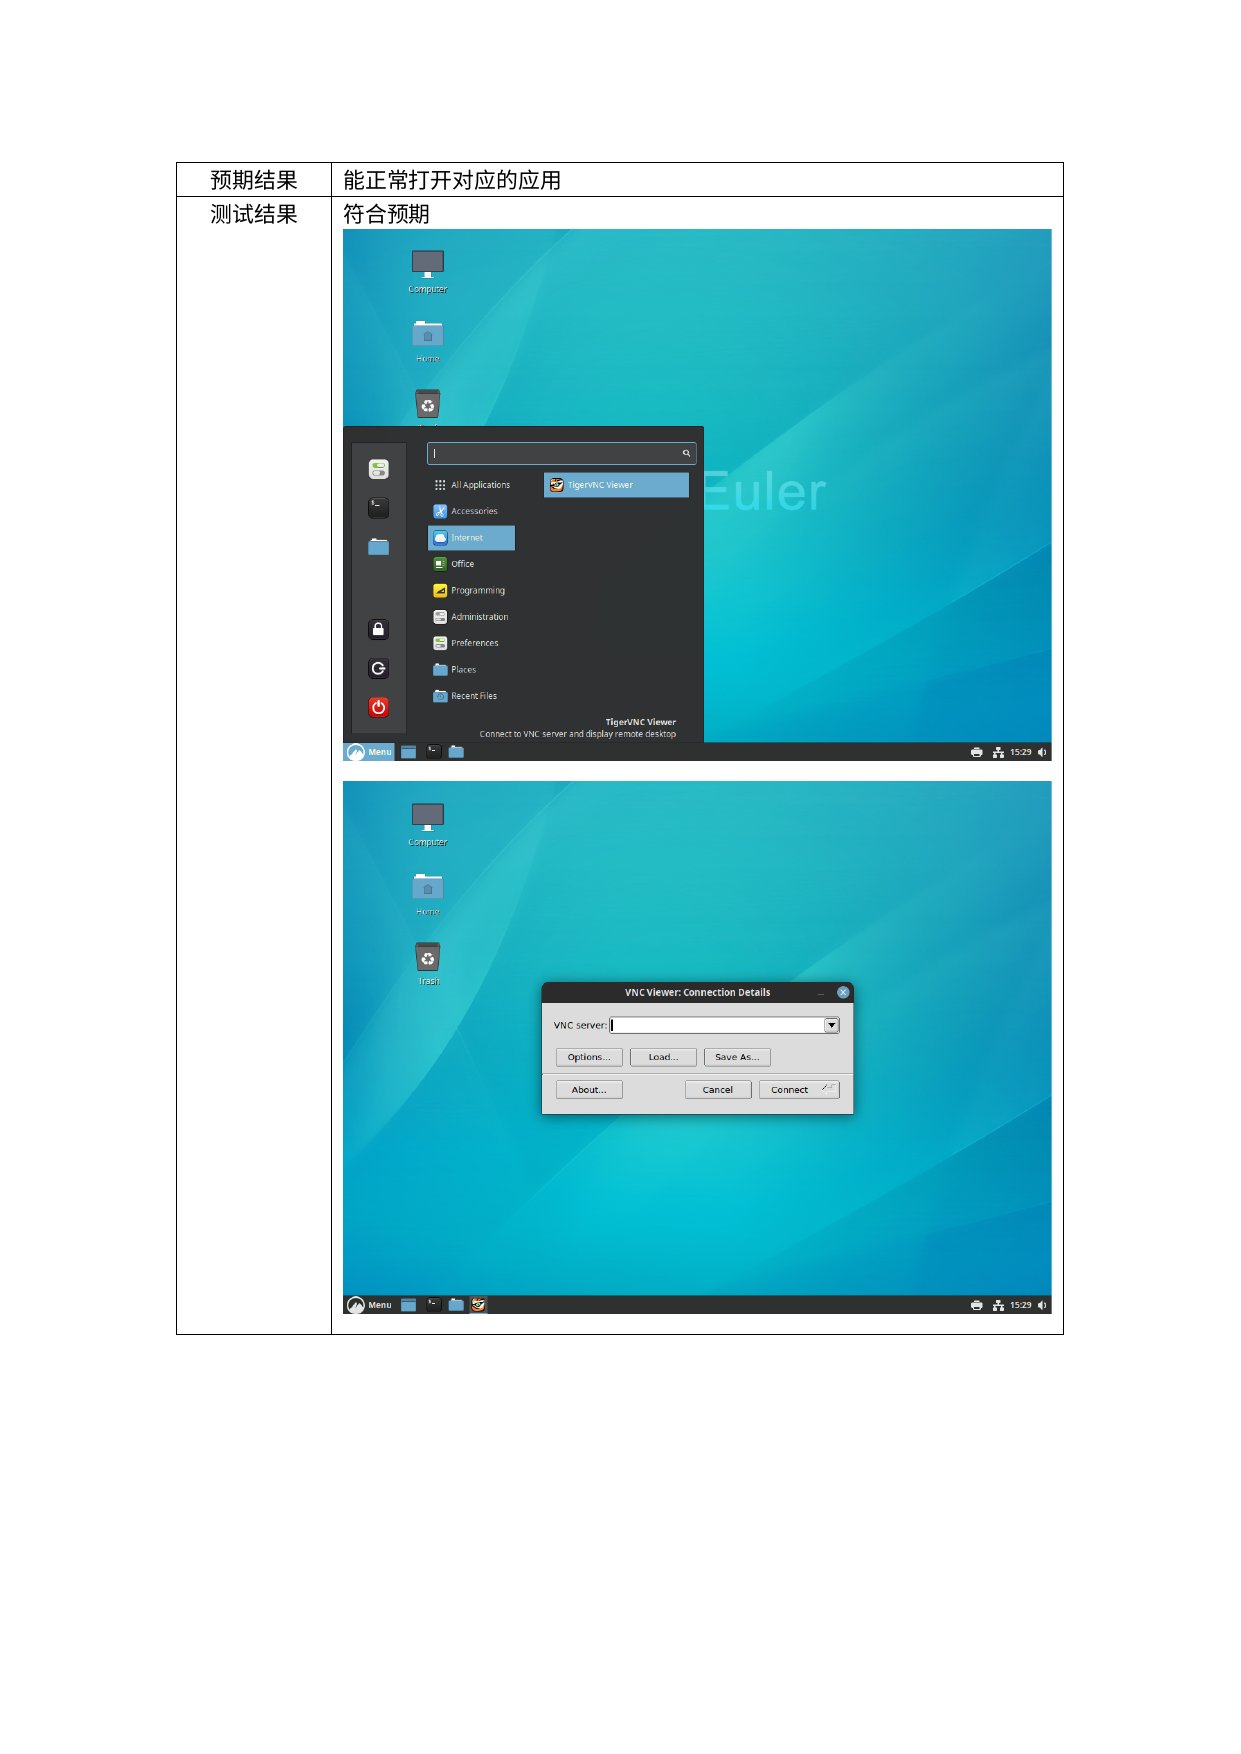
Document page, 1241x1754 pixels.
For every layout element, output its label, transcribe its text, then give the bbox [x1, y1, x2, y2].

table_cell 符合预期 [332, 197, 1063, 1334]
table_cell 测试结果 [177, 197, 331, 1334]
picture [343, 781, 1052, 1314]
picture [343, 229, 1052, 761]
table_cell 能正常打开对应的应用 [332, 163, 1063, 196]
table_cell 预期结果 [177, 163, 331, 196]
